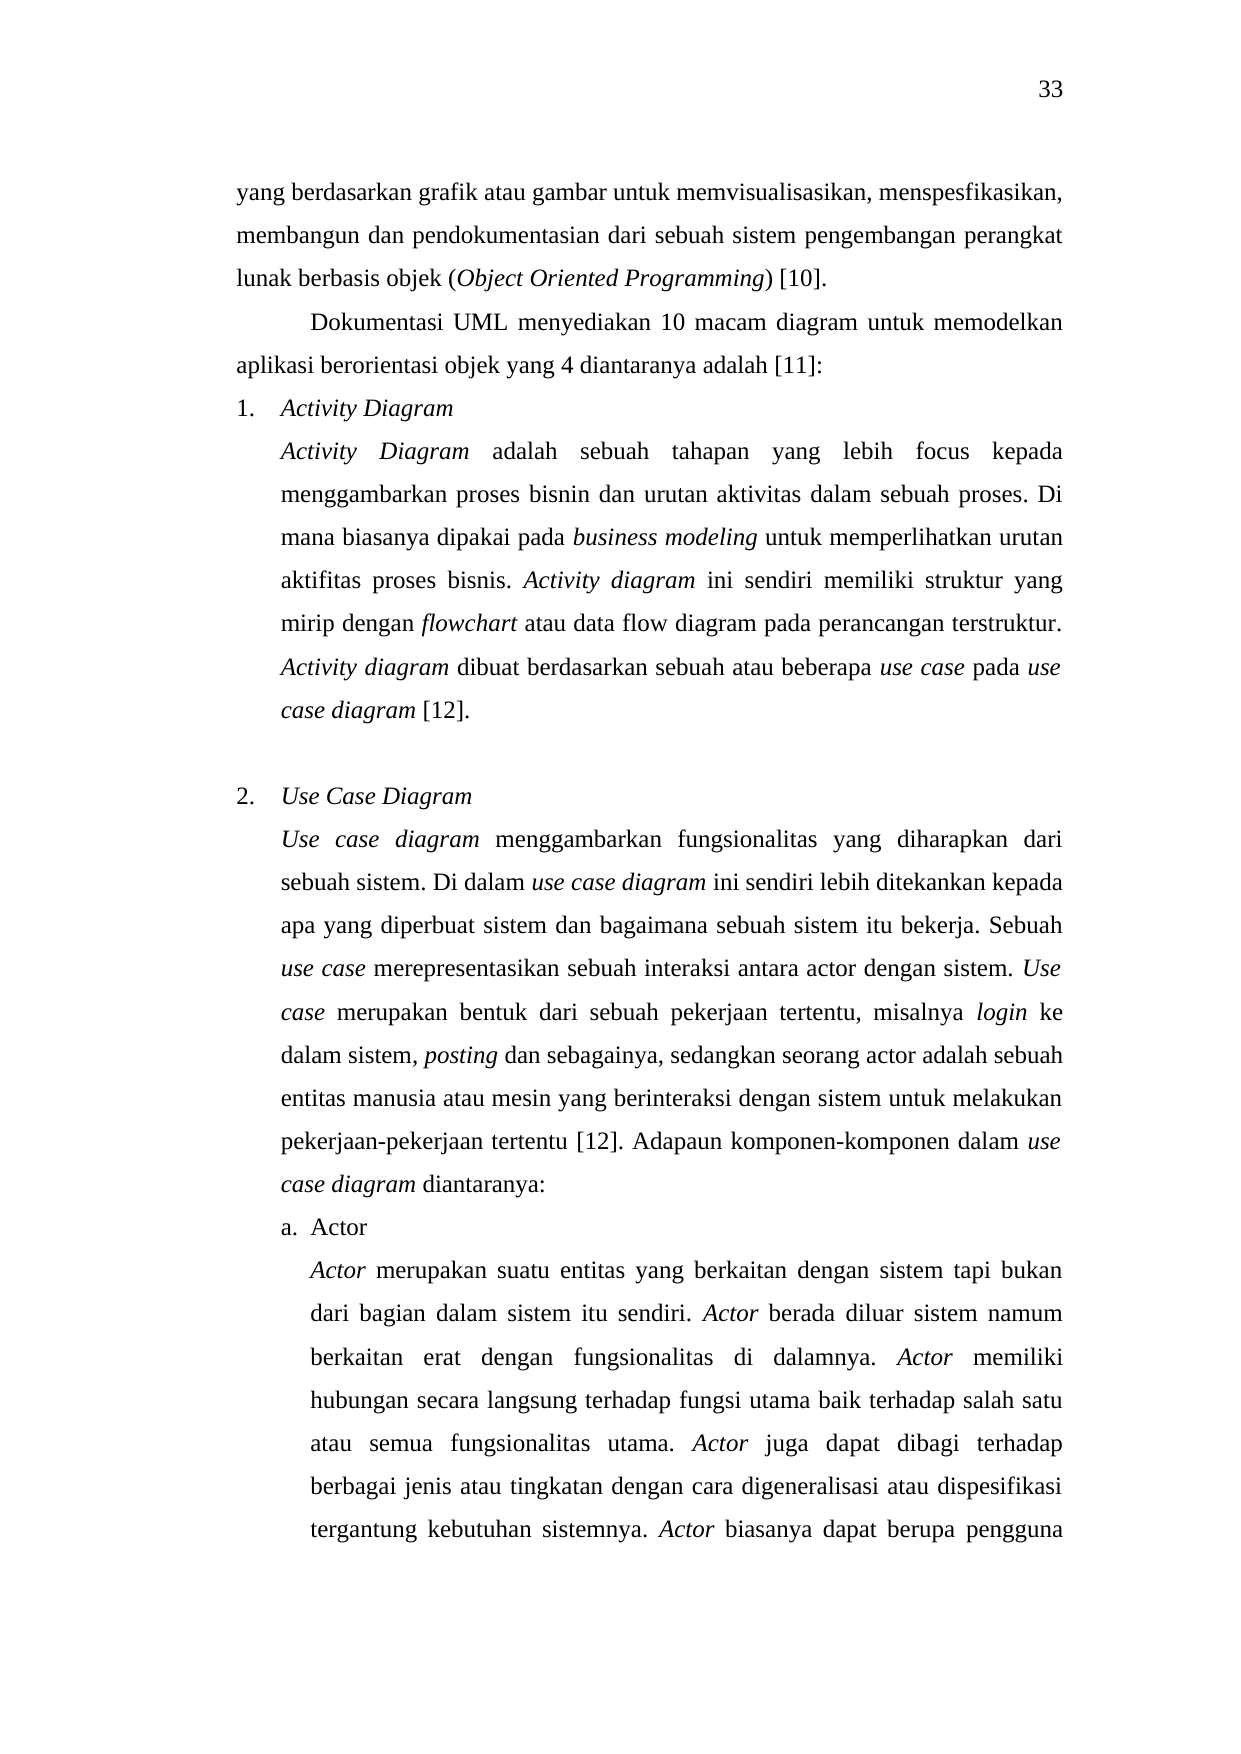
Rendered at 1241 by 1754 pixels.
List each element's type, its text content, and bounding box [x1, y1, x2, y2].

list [310, 1255, 1063, 1543]
text Use case diagram menggambarkan fungsionalitas yang diharapkan dari sebuah sistem. Di dalam use case diagram ini sendiri lebih ditekankan kepada apa yang diperbuat sistem dan bagaimana sebuah sistem itu bekerja. Sebuah use case merepresentasikan sebuah interaksi antara actor dengan sistem. Use case merupakan bentuk dari sebuah pekerjaan tertentu, misalnya login ke dalam sistem, posting dan sebagainya, sedangkan seorang actor adalah sebuah entitas manusia atau mesin yang berinteraksi dengan sistem untuk melakukan pekerjaan-pekerjaan tertentu . Adapaun komponen-komponen dalam use case diagram diantaranya: [281, 824, 1063, 1198]
list Use Case Diagram [236, 781, 1063, 810]
list Activity Diagram [236, 393, 1063, 422]
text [236, 177, 1063, 292]
text Activity Diagram adalah sebuah tahapan yang lebih focus kepada menggambarkan proses bisnin dan urutan aktivitas dalam sebuah proses. Di mana biasanya dipakai pada business modeling untuk memperlihatkan urutan aktifitas proses bisnis. Activity diagram ini sendiri memiliki struktur yang mirip dengan flowchart atau data flow diagram pada perancangan terstruktur. Activity diagram dibuat berdasarkan sebuah atau beberapa use case pada use case diagram . [281, 436, 1063, 723]
list Actor [281, 1212, 1063, 1241]
text Dokumentasi UML menyediakan 10 macam diagram untuk memodelkan aplikasi berorientasi objek yang 4 diantaranya adalah: [236, 307, 1063, 378]
